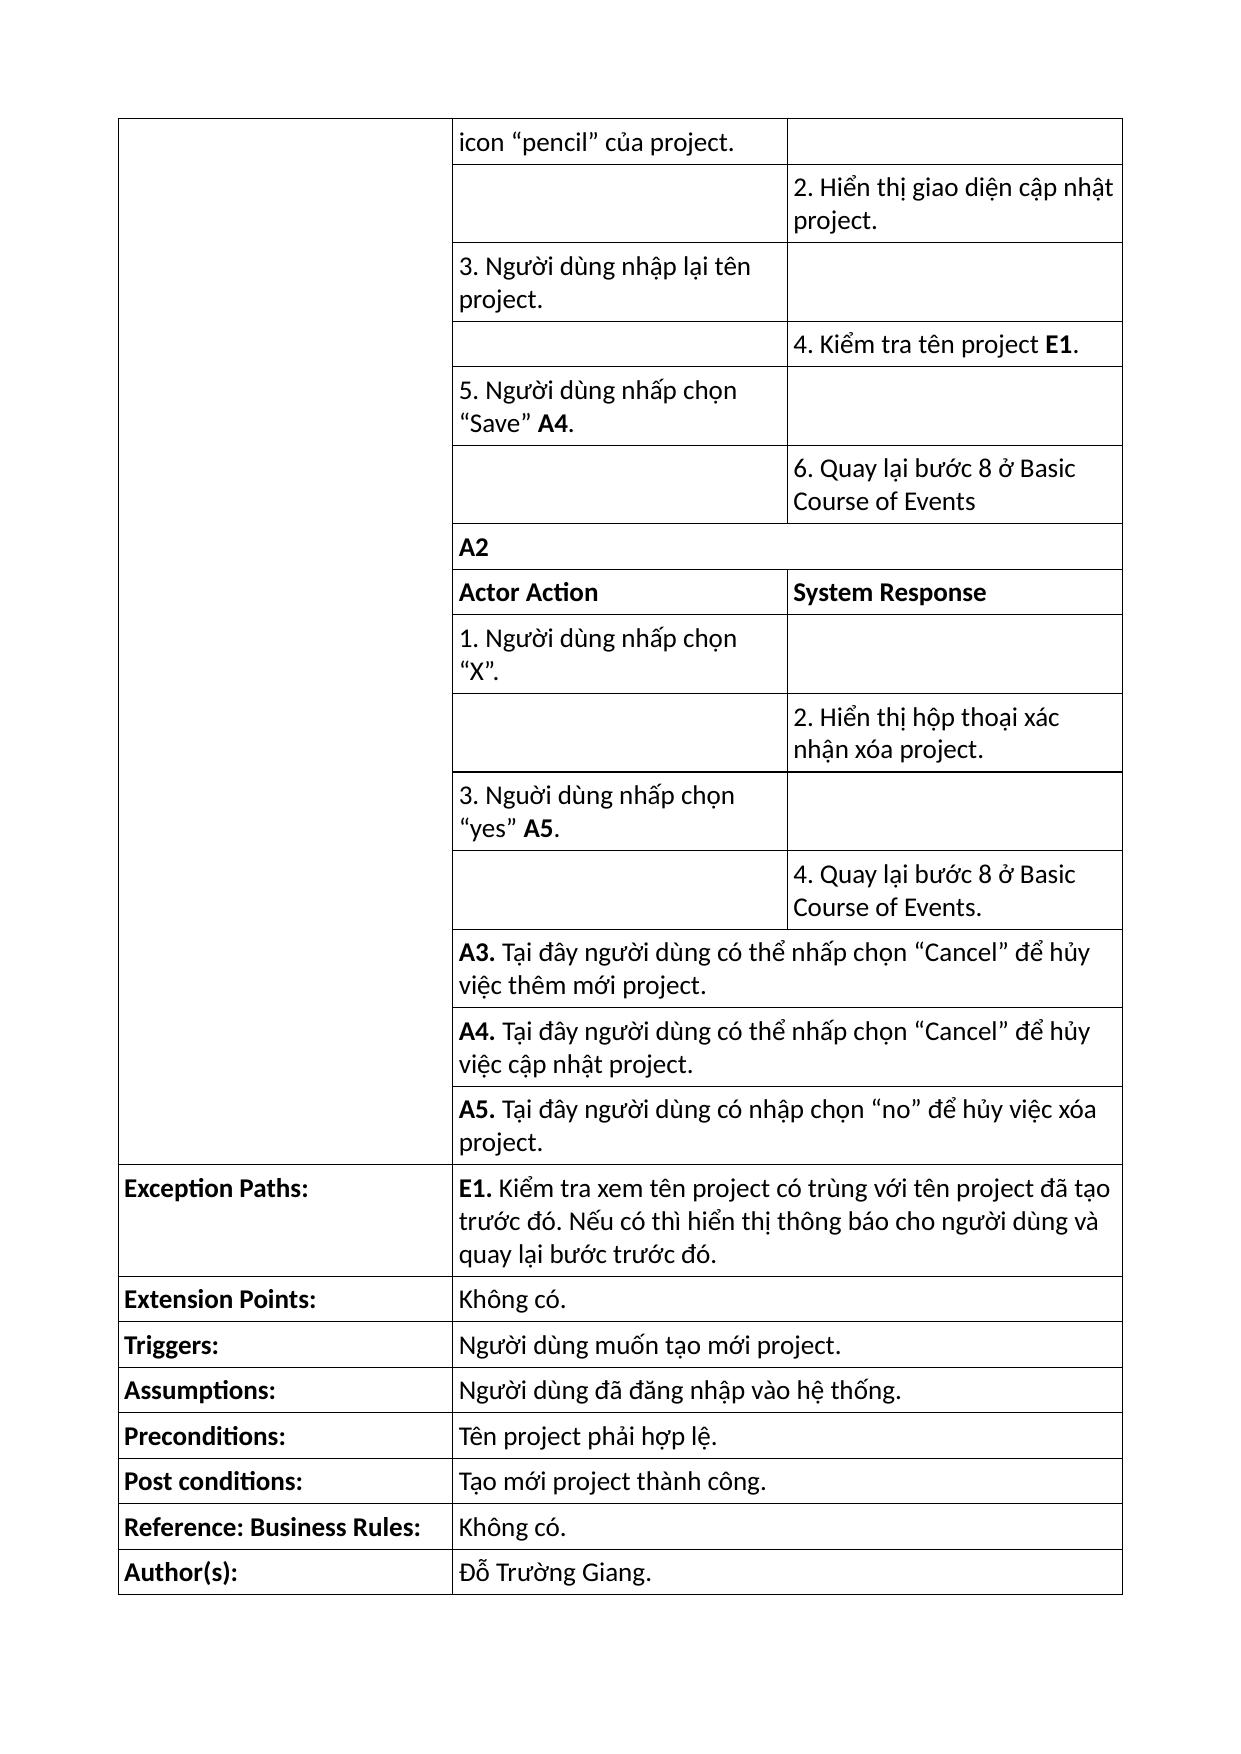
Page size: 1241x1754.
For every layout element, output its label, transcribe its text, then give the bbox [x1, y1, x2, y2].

table_cell Extension Points: [119, 1277, 452, 1321]
table_cell 3. Nguời dùng nhấp chọn “yes” A5. [453, 773, 787, 850]
table_cell [453, 694, 787, 771]
table_cell [453, 446, 787, 523]
table_cell Người dùng đã đăng nhập vào hệ thống. [453, 1368, 1122, 1412]
table_cell [788, 243, 1122, 321]
table_cell [453, 851, 787, 928]
table_cell Author(s): [119, 1550, 452, 1594]
table_cell Đỗ Trường Giang. [453, 1550, 1122, 1594]
table_cell Actor Action [453, 570, 787, 614]
table_cell 3. Người dùng nhập lại tên project. [453, 243, 787, 321]
table_cell Không có. [453, 1277, 1122, 1321]
table_cell [453, 165, 787, 242]
table_cell System Response [788, 570, 1122, 614]
table_cell 6. Quay lại bước 8 ở Basic Course of Events [788, 446, 1122, 523]
table_cell [788, 773, 1122, 850]
table_cell A4. Tại đây người dùng có thể nhấp chọn “Cancel” để hủy việc cập nhật project. [453, 1008, 1122, 1086]
table_cell [788, 615, 1122, 693]
table_cell 1. Người dùng nhấp chọn “X”. [453, 615, 787, 693]
table_cell A5. Tại đây người dùng có nhập chọn “no” để hủy việc xóa project. [453, 1087, 1122, 1164]
table_cell Tạo mới project thành công. [453, 1459, 1122, 1503]
table_cell 5. Người dùng nhấp chọn “Save” A4. [453, 367, 787, 445]
table_cell Tên project phải hợp lệ. [453, 1413, 1122, 1458]
table_cell Preconditions: [119, 1413, 452, 1458]
table_cell [788, 367, 1122, 445]
table_cell 2. Hiển thị giao diện cập nhật project. [788, 165, 1122, 242]
table_cell 4. Quay lại bước 8 ở Basic Course of Events. [788, 851, 1122, 928]
table_cell Assumptions: [119, 1368, 452, 1412]
table_cell Exception Paths: [119, 1165, 452, 1276]
table_cell Người dùng muốn tạo mới project. [453, 1322, 1122, 1367]
table_cell E1. Kiểm tra xem tên project có trùng với tên project đã tạo trước đó. Nếu có thì hiển thị thông báo cho người dùng và quay lại bước trước đó. [453, 1165, 1122, 1276]
table_cell 2. Hiển thị hộp thoại xác nhận xóa project. [788, 694, 1122, 771]
table_cell Reference: Business Rules: [119, 1504, 452, 1549]
table_cell [453, 322, 787, 366]
table_cell [788, 119, 1122, 164]
table_cell A2 [453, 524, 1122, 569]
table_cell A3. Tại đây người dùng có thể nhấp chọn “Cancel” để hủy việc thêm mới project. [453, 930, 1122, 1007]
table_cell Post conditions: [119, 1459, 452, 1503]
table_cell 4. Kiểm tra tên project E1. [788, 322, 1122, 366]
table_cell Triggers: [119, 1322, 452, 1367]
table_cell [453, 119, 787, 164]
table_cell Không có. [453, 1504, 1122, 1549]
